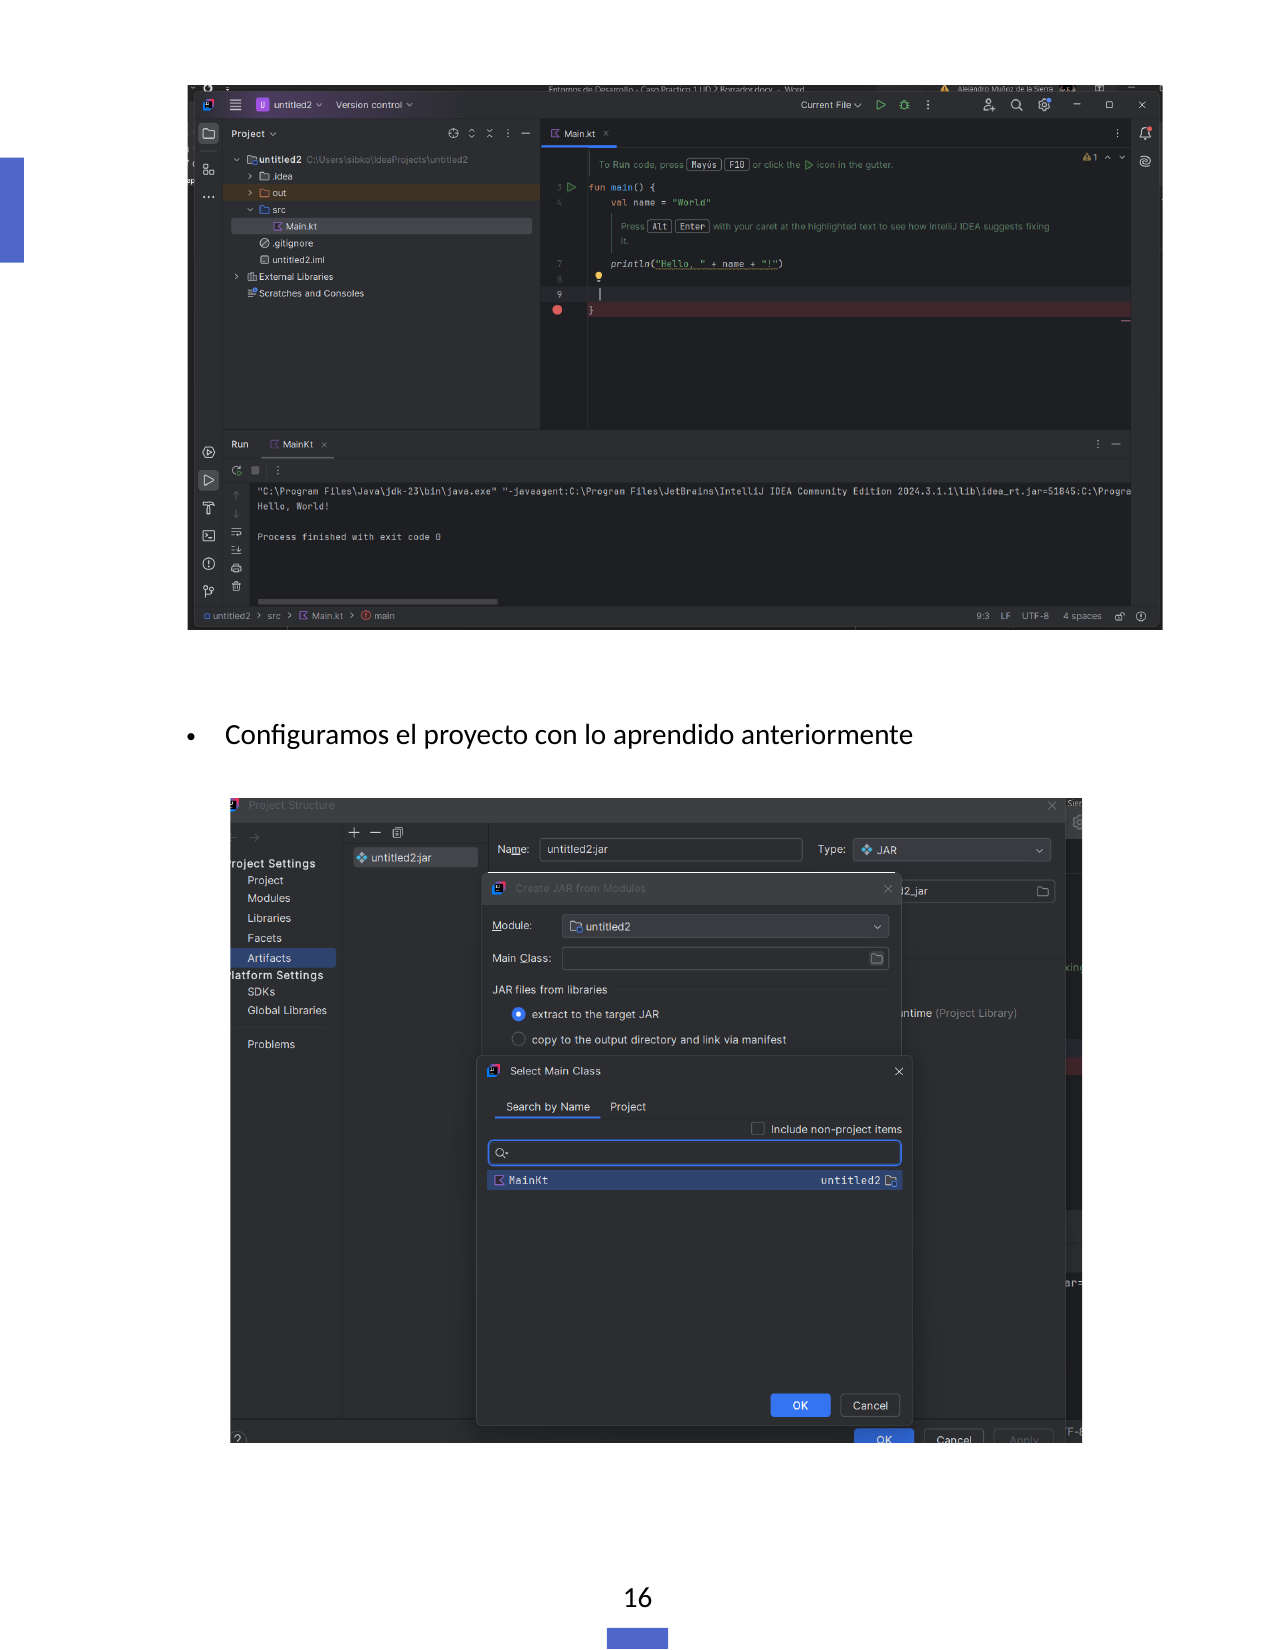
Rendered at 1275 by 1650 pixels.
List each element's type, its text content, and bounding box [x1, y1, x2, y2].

picture [230, 798, 1083, 1443]
list Configuramos el proyecto con lo aprendido anteriormente [187, 716, 1125, 752]
picture [187, 85, 1163, 630]
